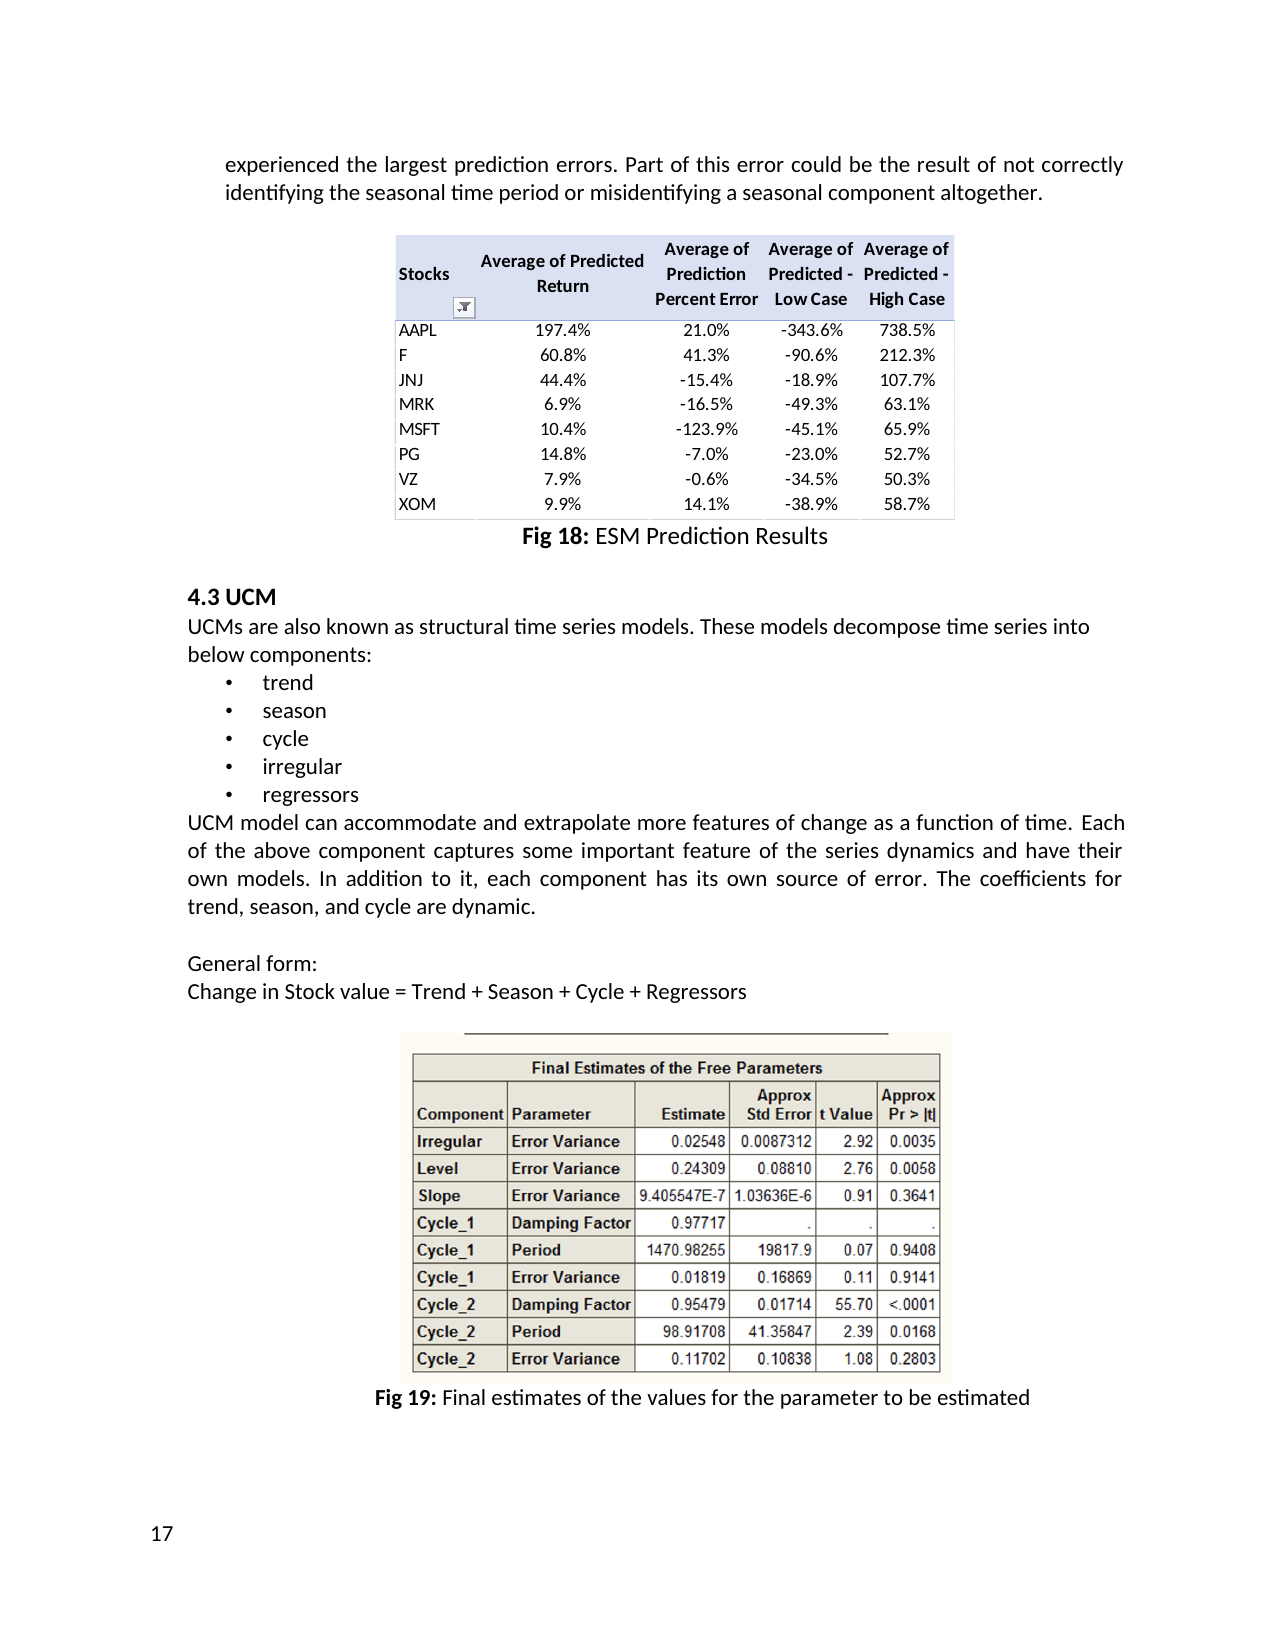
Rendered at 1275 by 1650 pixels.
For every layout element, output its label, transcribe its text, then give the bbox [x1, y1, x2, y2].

picture [399, 1033, 951, 1383]
list cycle [225, 724, 1125, 752]
list trend [225, 668, 1125, 696]
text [225, 150, 1125, 206]
text General form: [150, 949, 1125, 977]
text UCM model can accommodate and extrapolate more features of change as a function of time. Each of the above component captures some important feature of the series dynamics and have their own models. In addition to it, each component has its own source of error. The coefficients for trend, season, and cycle are dynamic. [187, 808, 1125, 920]
text UCMs are also known as structural time series models. These models decompose time series into below components: [187, 612, 1125, 668]
list irregular [225, 752, 1125, 780]
text 4.3 UCM [187, 581, 1125, 612]
text Change in Stock value = Trend + Season + Cycle + Regressors [150, 977, 1125, 1005]
text Fig 18: ESM Prediction Results [225, 520, 1125, 551]
text Fig 19: Final estimates of the values for the parameter to be estimated [150, 1383, 1125, 1411]
list season [225, 696, 1125, 724]
list regressors [225, 780, 1125, 808]
